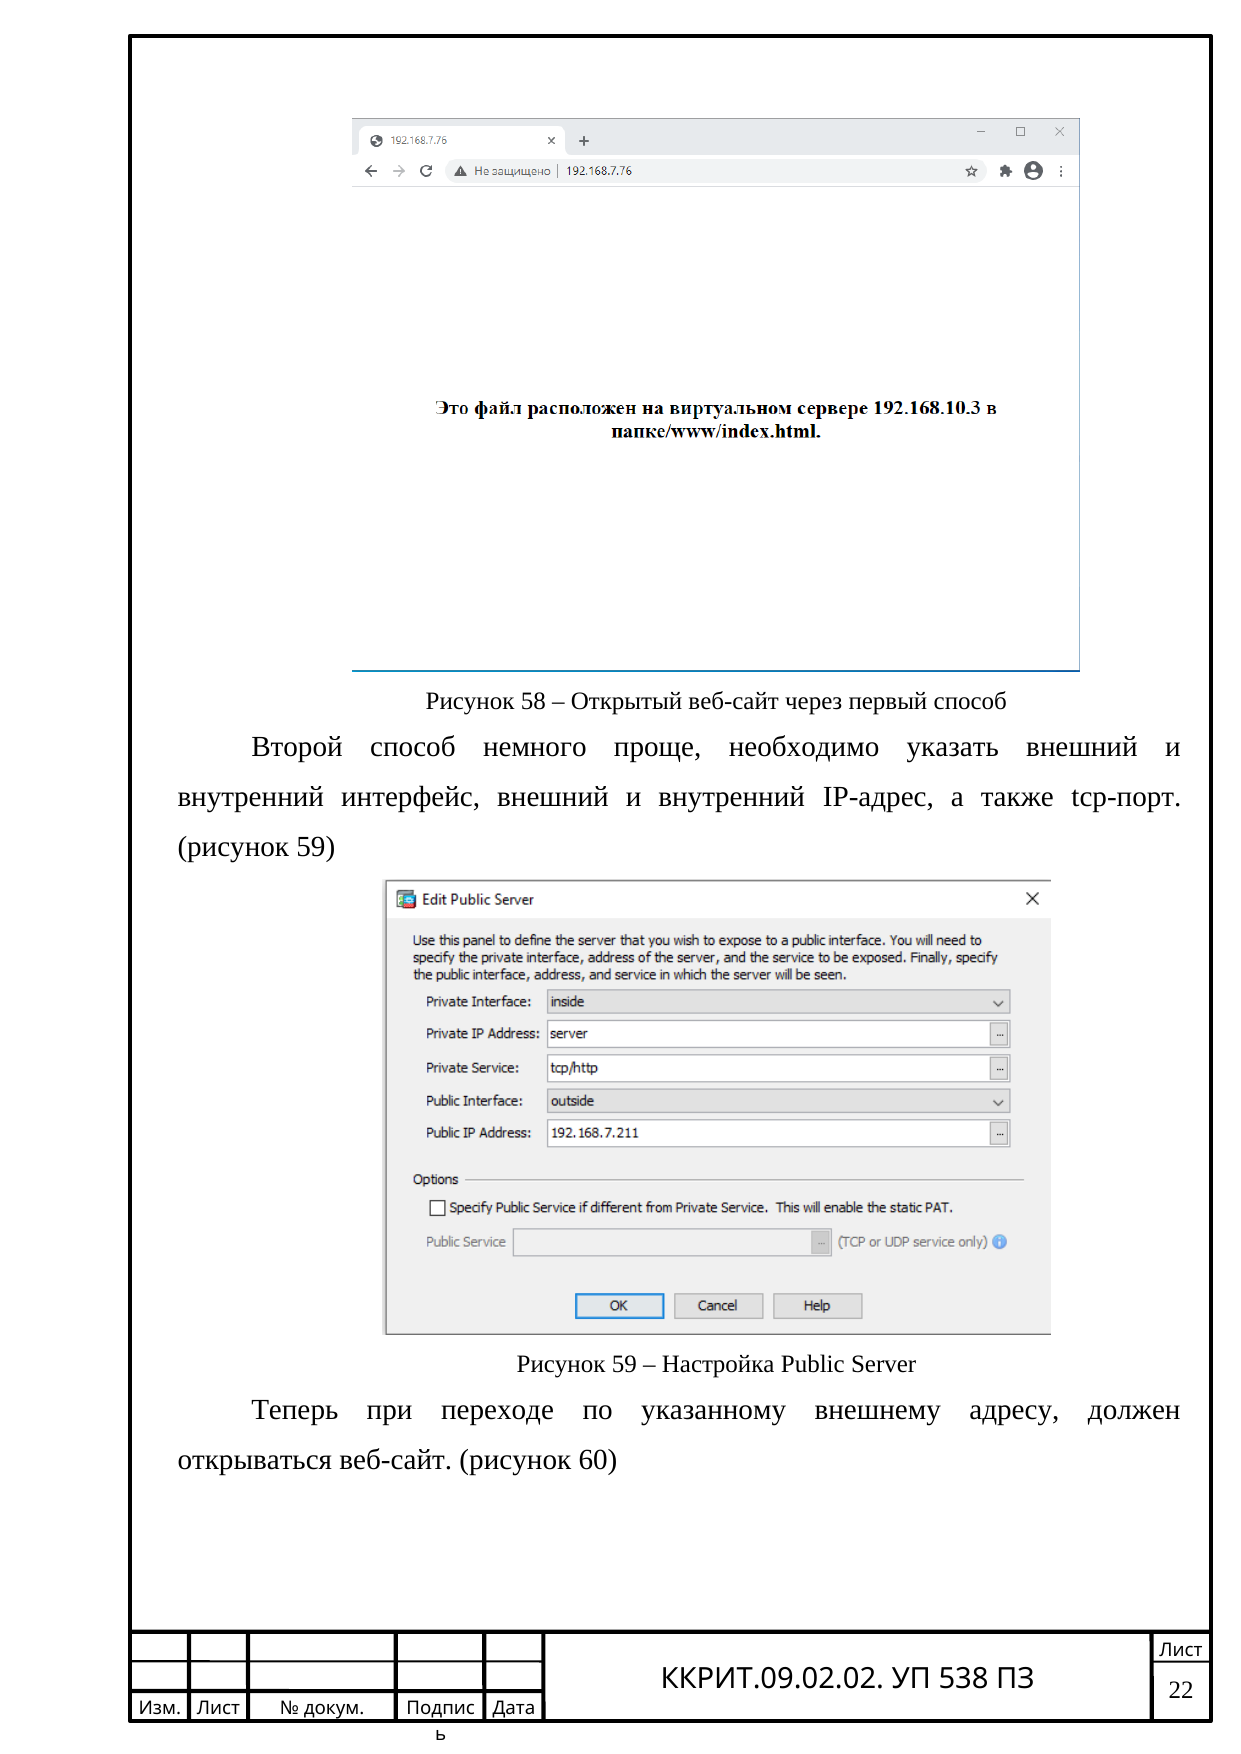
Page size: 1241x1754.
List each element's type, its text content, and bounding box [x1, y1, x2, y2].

text Теперь при переходе по указанному внешнему адресу, должен открываться веб-сайт. (рисунок 60) [177, 1392, 1181, 1476]
text Второй способ немного проще, необходимо указать внешний и внутренний интерфейс, внешний и внутренний IP-адрес, а также tcp-порт. (рисунок 59) [177, 729, 1181, 863]
picture [352, 118, 1080, 672]
text Рисунок 59 – Настройка Public Server [177, 1349, 1181, 1378]
text Рисунок 58 – Открытый веб-сайт через первый способ [177, 686, 1181, 714]
picture [382, 879, 1051, 1335]
